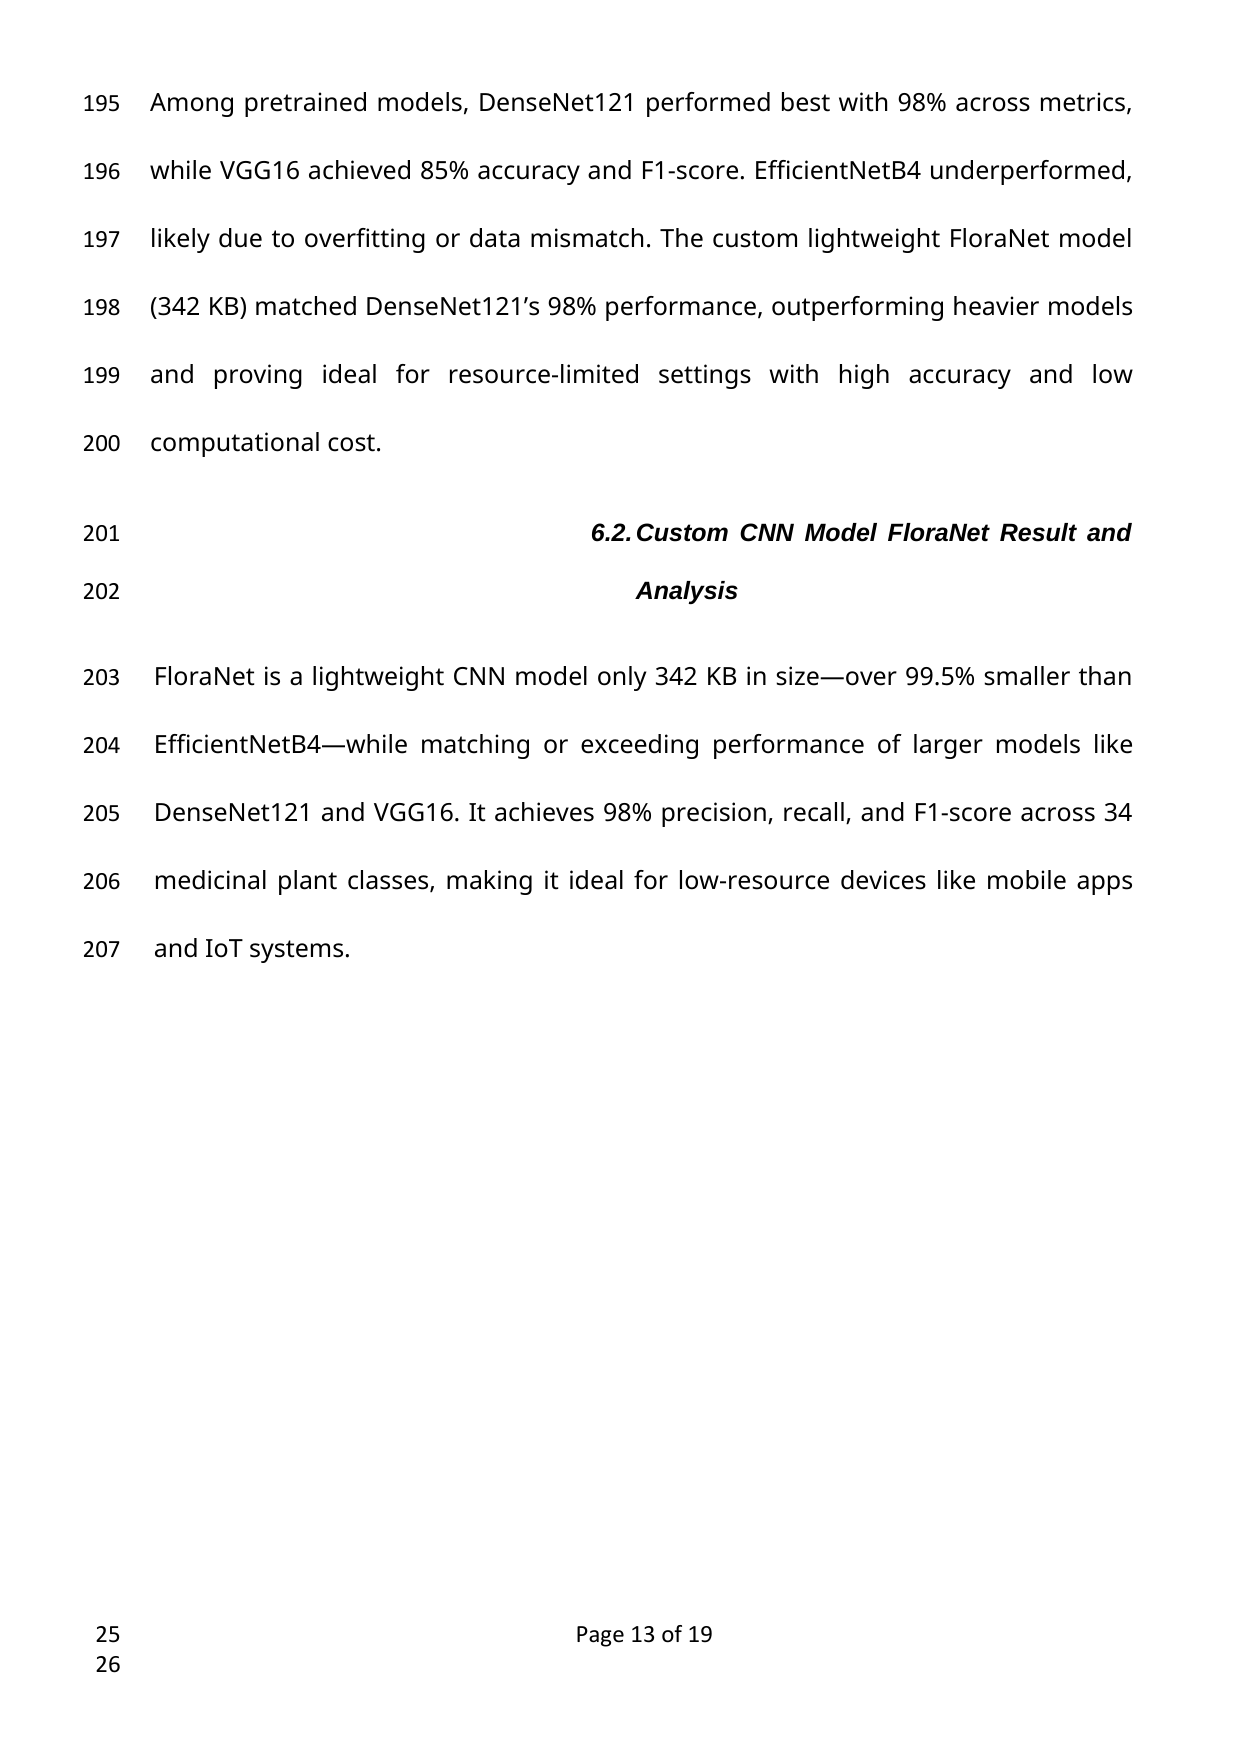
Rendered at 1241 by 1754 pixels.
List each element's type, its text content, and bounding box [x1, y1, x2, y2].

text FloraNet is a lightweight CNN model only 342 KB in size—over 99.5% smaller than EfficientNetB4—while matching or exceeding performance of larger models like DenseNet121 and VGG16. It achieves 98% precision, recall, and F1-score across 34 medicinal plant classes, making it ideal for low-resource devices like mobile apps and IoT systems. [154, 658, 1134, 965]
text Among pretrained models, DenseNet121 performed best with 98% across metrics, while VGG16 achieved 85% accuracy and F1-score. EfficientNetB4 underperformed, likely due to overfitting or data mismatch. The custom lightweight FloraNet model (342 KB) matched DenseNet121’s 98% performance, outperforming heavier models and proving ideal for resource-limited settings with high accuracy and low computational cost. [150, 84, 1134, 459]
subtitle Custom CNN Model FloraNet Result and Analysis [591, 518, 1134, 604]
